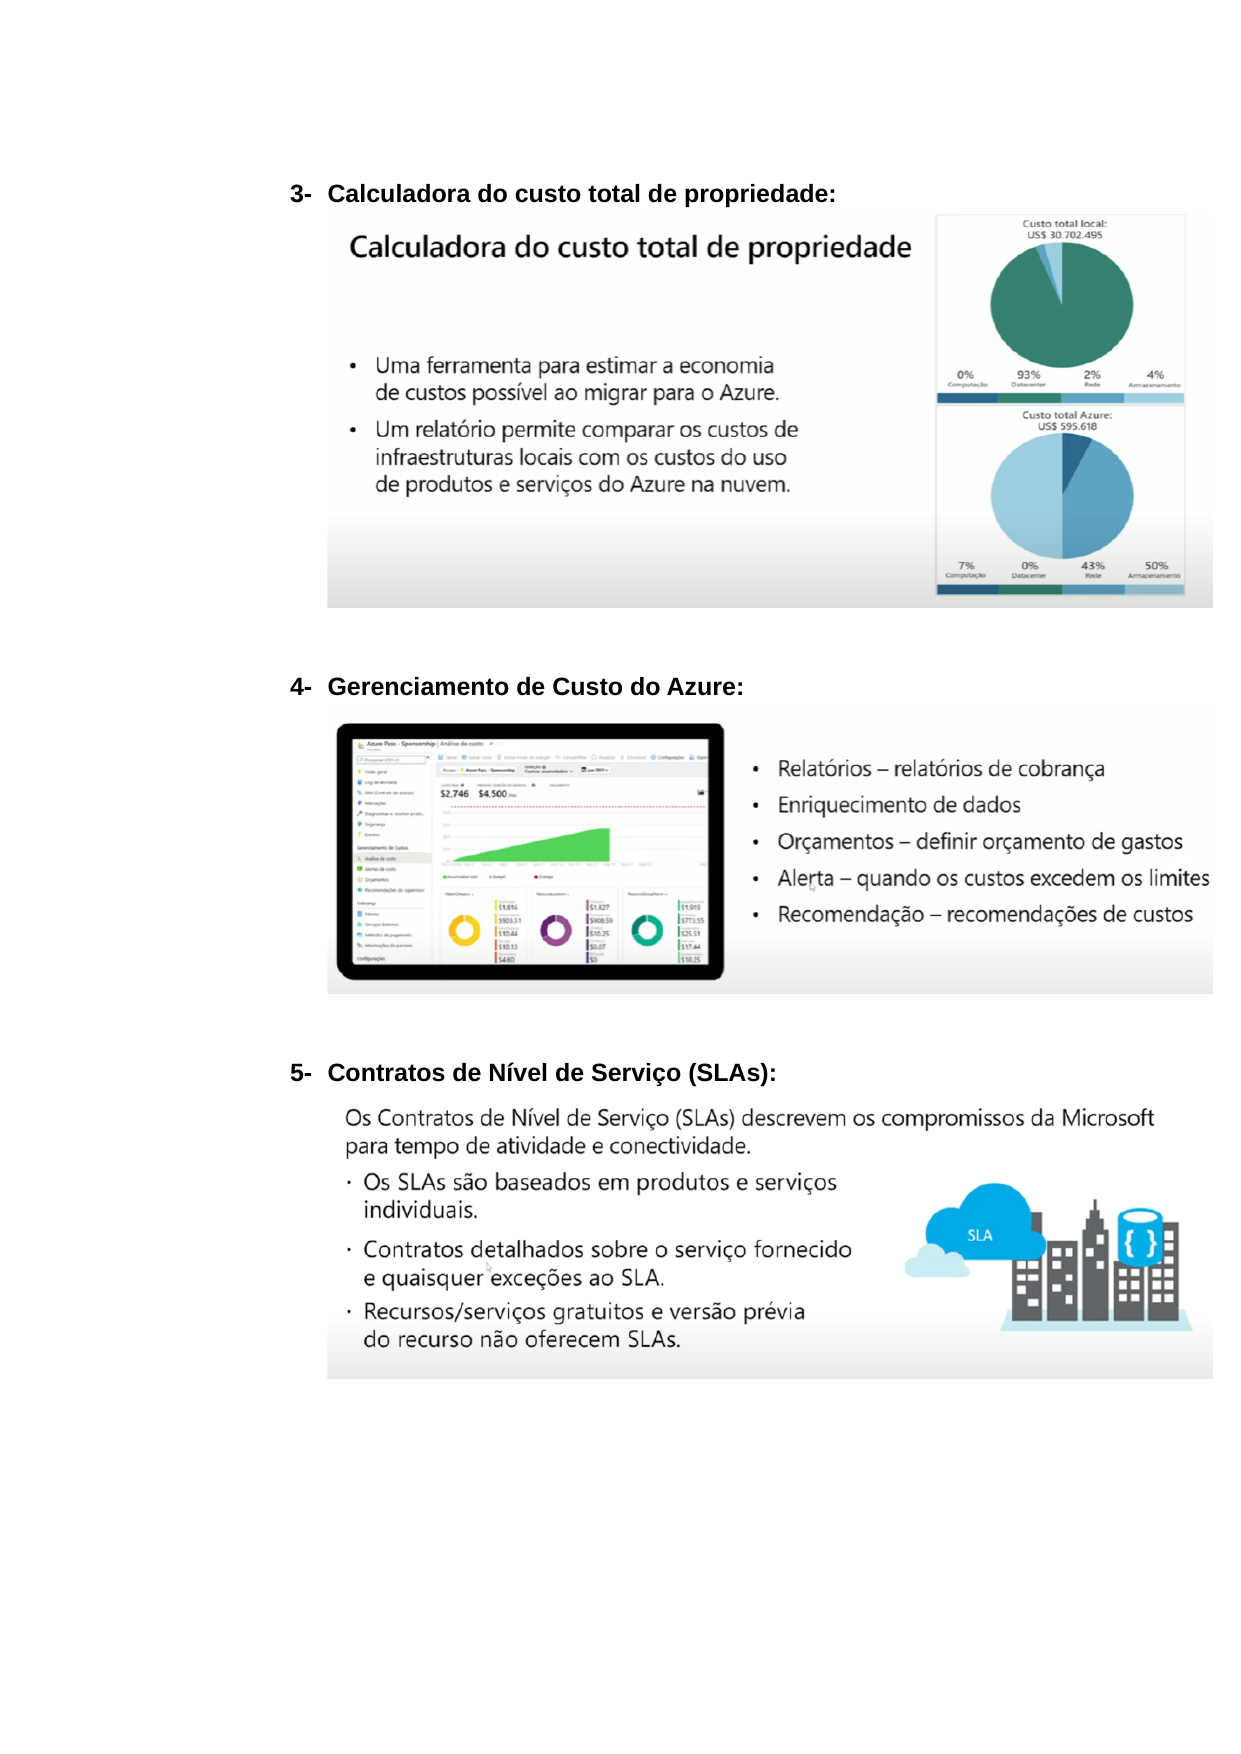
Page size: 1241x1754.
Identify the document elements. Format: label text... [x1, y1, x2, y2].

picture [327, 209, 1213, 608]
list Calculadora do custo total de propriedade: [290, 179, 1063, 207]
list Gerenciamento de Custo do Azure: [290, 672, 1063, 700]
picture [327, 1088, 1213, 1379]
list Contratos de Nível de Serviço (SLAs): [290, 1058, 1063, 1087]
picture [327, 702, 1213, 994]
